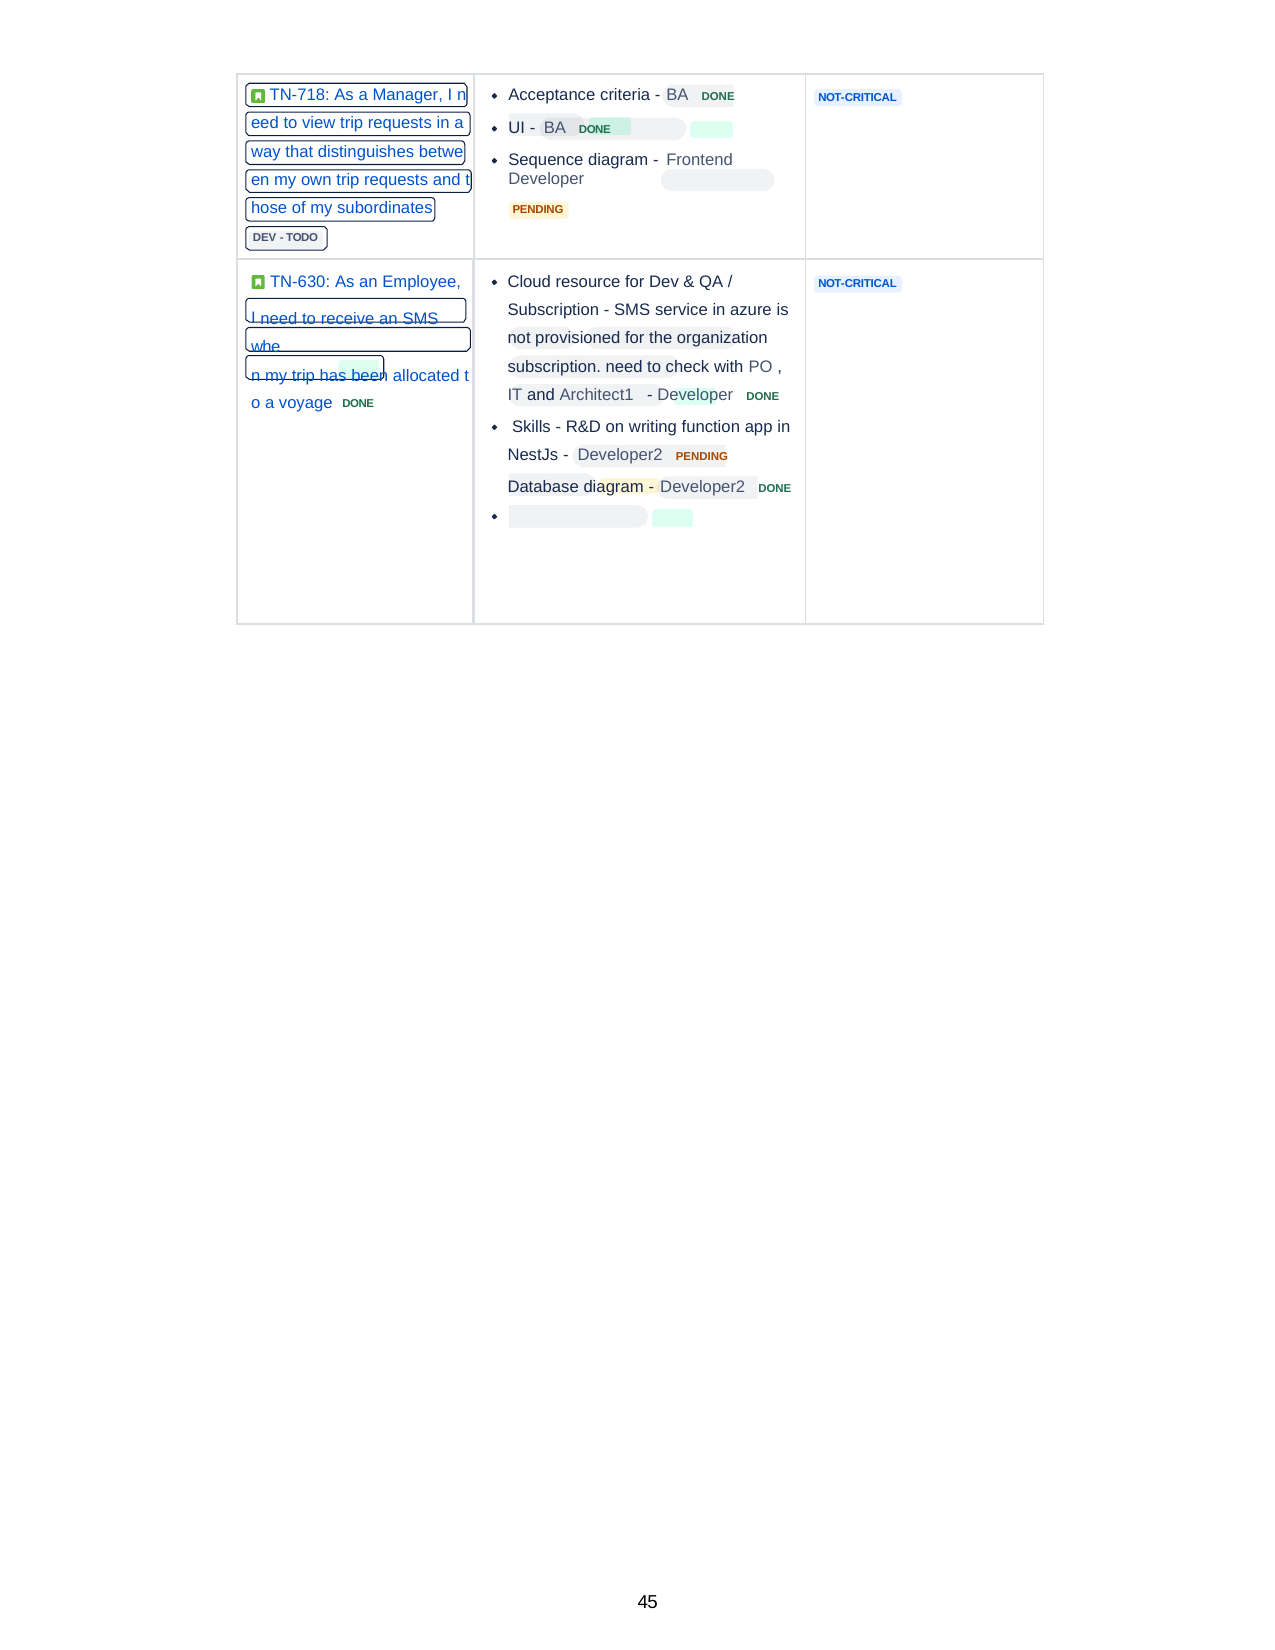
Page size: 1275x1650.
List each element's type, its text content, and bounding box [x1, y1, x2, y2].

picture [251, 275, 265, 289]
table_cell TN-718: As a Manager, I n eed to view trip requests in a way that distinguishes betwe en my own trip requests and t hose of my subordinates DEV - TODO [238, 75, 473, 258]
table_cell Acceptance criteria - BA DONE UI - BA DONE Sequence diagram - Frontend Developer PENDING [475, 75, 805, 258]
table_cell NOT-CRITICAL [806, 75, 1043, 258]
table_cell NOT-CRITICAL [806, 260, 1043, 623]
table_cell Cloud resource for Dev & QA / Subscription - SMS service in azure is not provisioned for the organization subscription. need to check with PO , IT and Architect1 - Developer DONE Skills - R&D on writing function app in NestJs - Developer2 PENDING Database diagram - Developer2 DONE [475, 260, 805, 623]
table_cell TN-630: As an Employee, I need to receive an SMS whe n my trip has been allocated t o a voyage DONE [238, 260, 472, 623]
